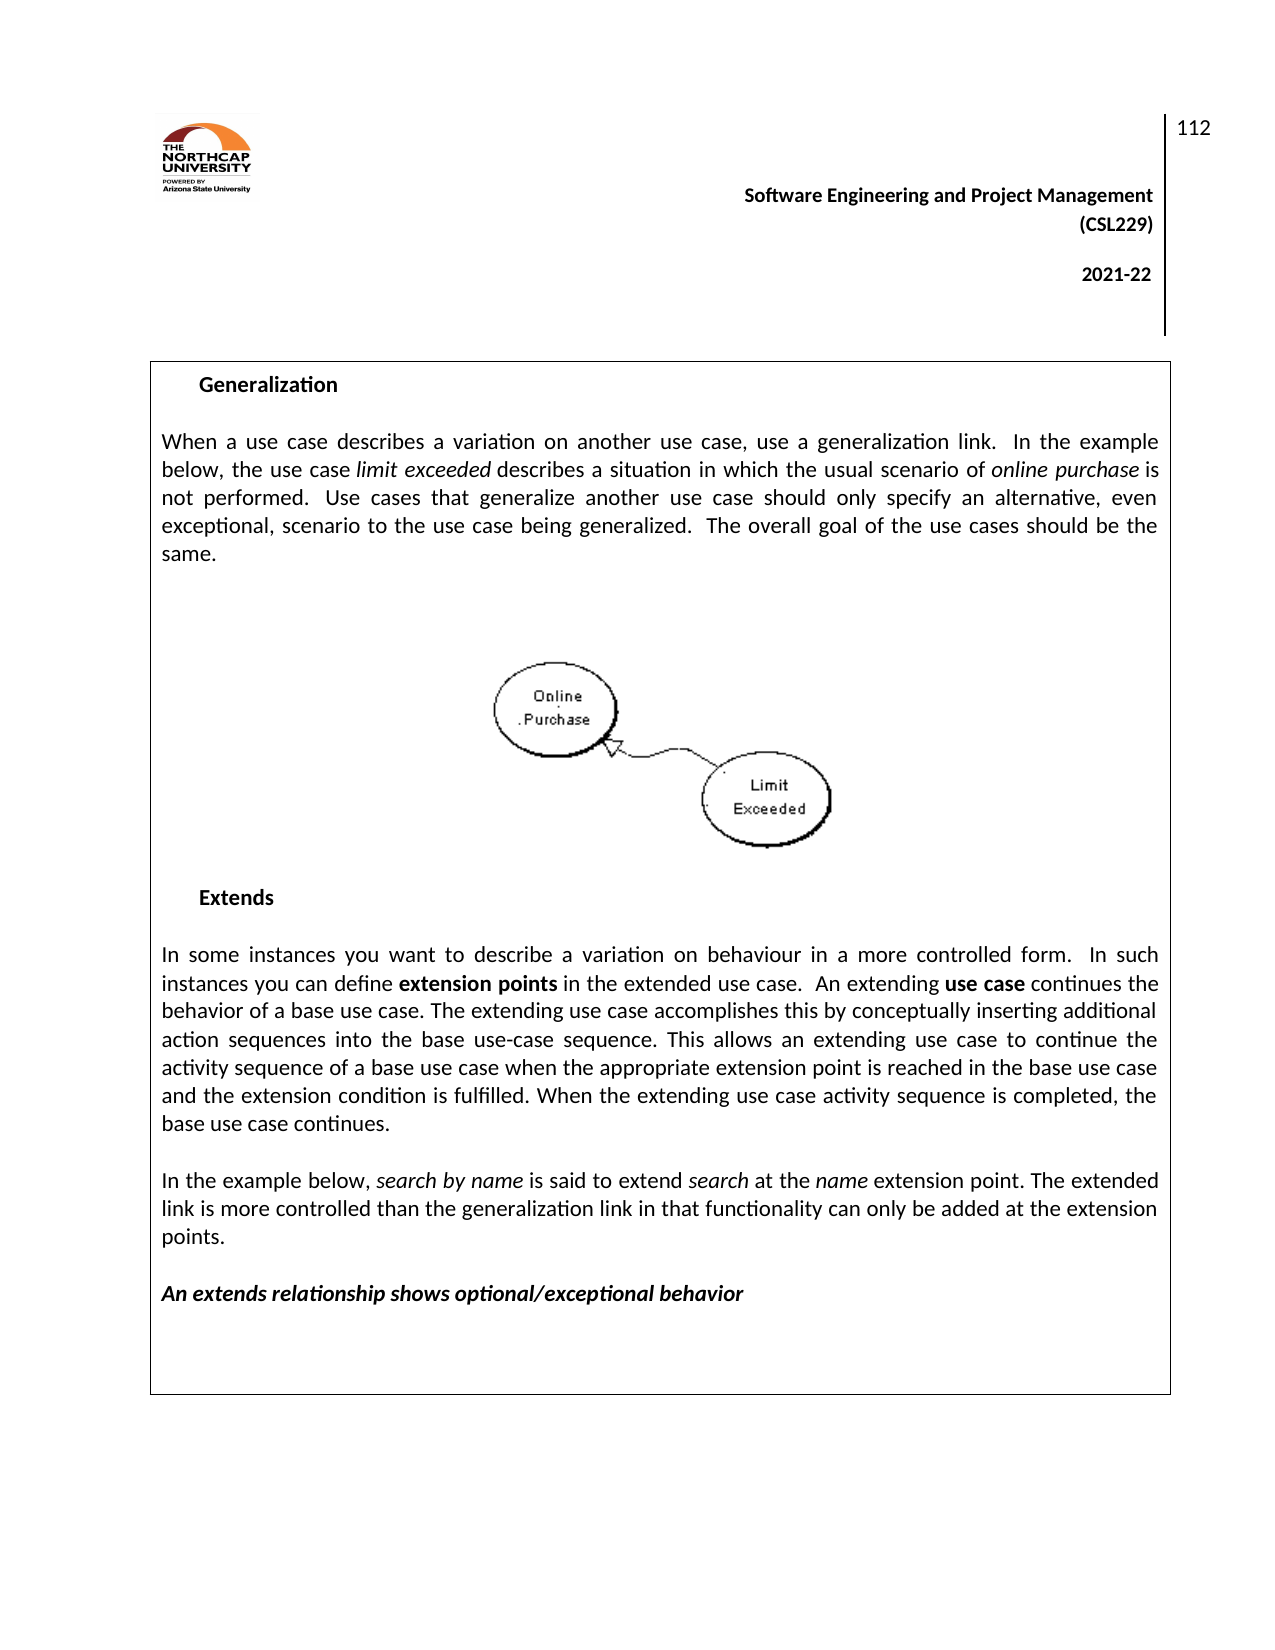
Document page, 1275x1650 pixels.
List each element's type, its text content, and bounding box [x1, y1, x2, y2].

picture [155, 113, 260, 202]
